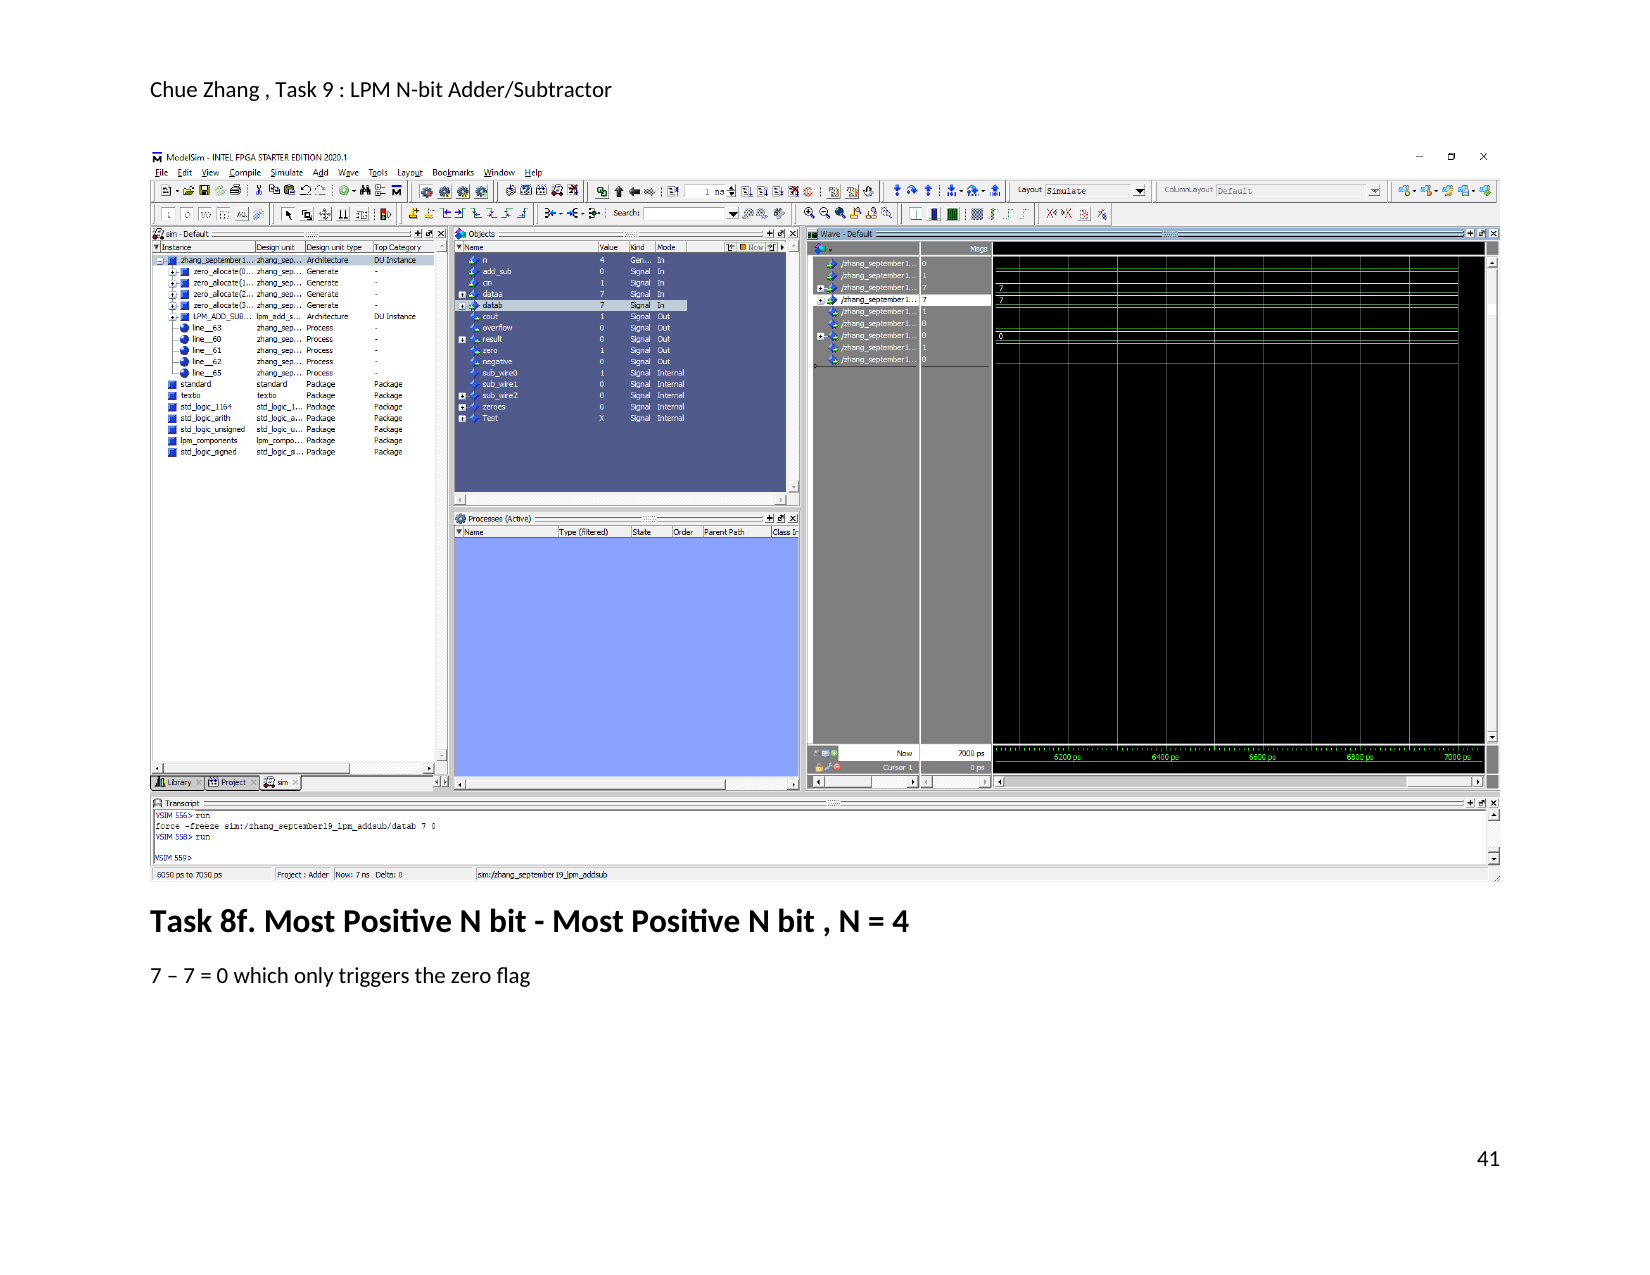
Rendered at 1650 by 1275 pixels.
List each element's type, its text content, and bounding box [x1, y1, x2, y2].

text Task 8f. Most Positive N bit - Most Positive N bit , N = 4 [150, 900, 1500, 941]
picture [150, 150, 1500, 882]
text 7 – 7 = 0 which only triggers the zero flag [150, 961, 1500, 989]
